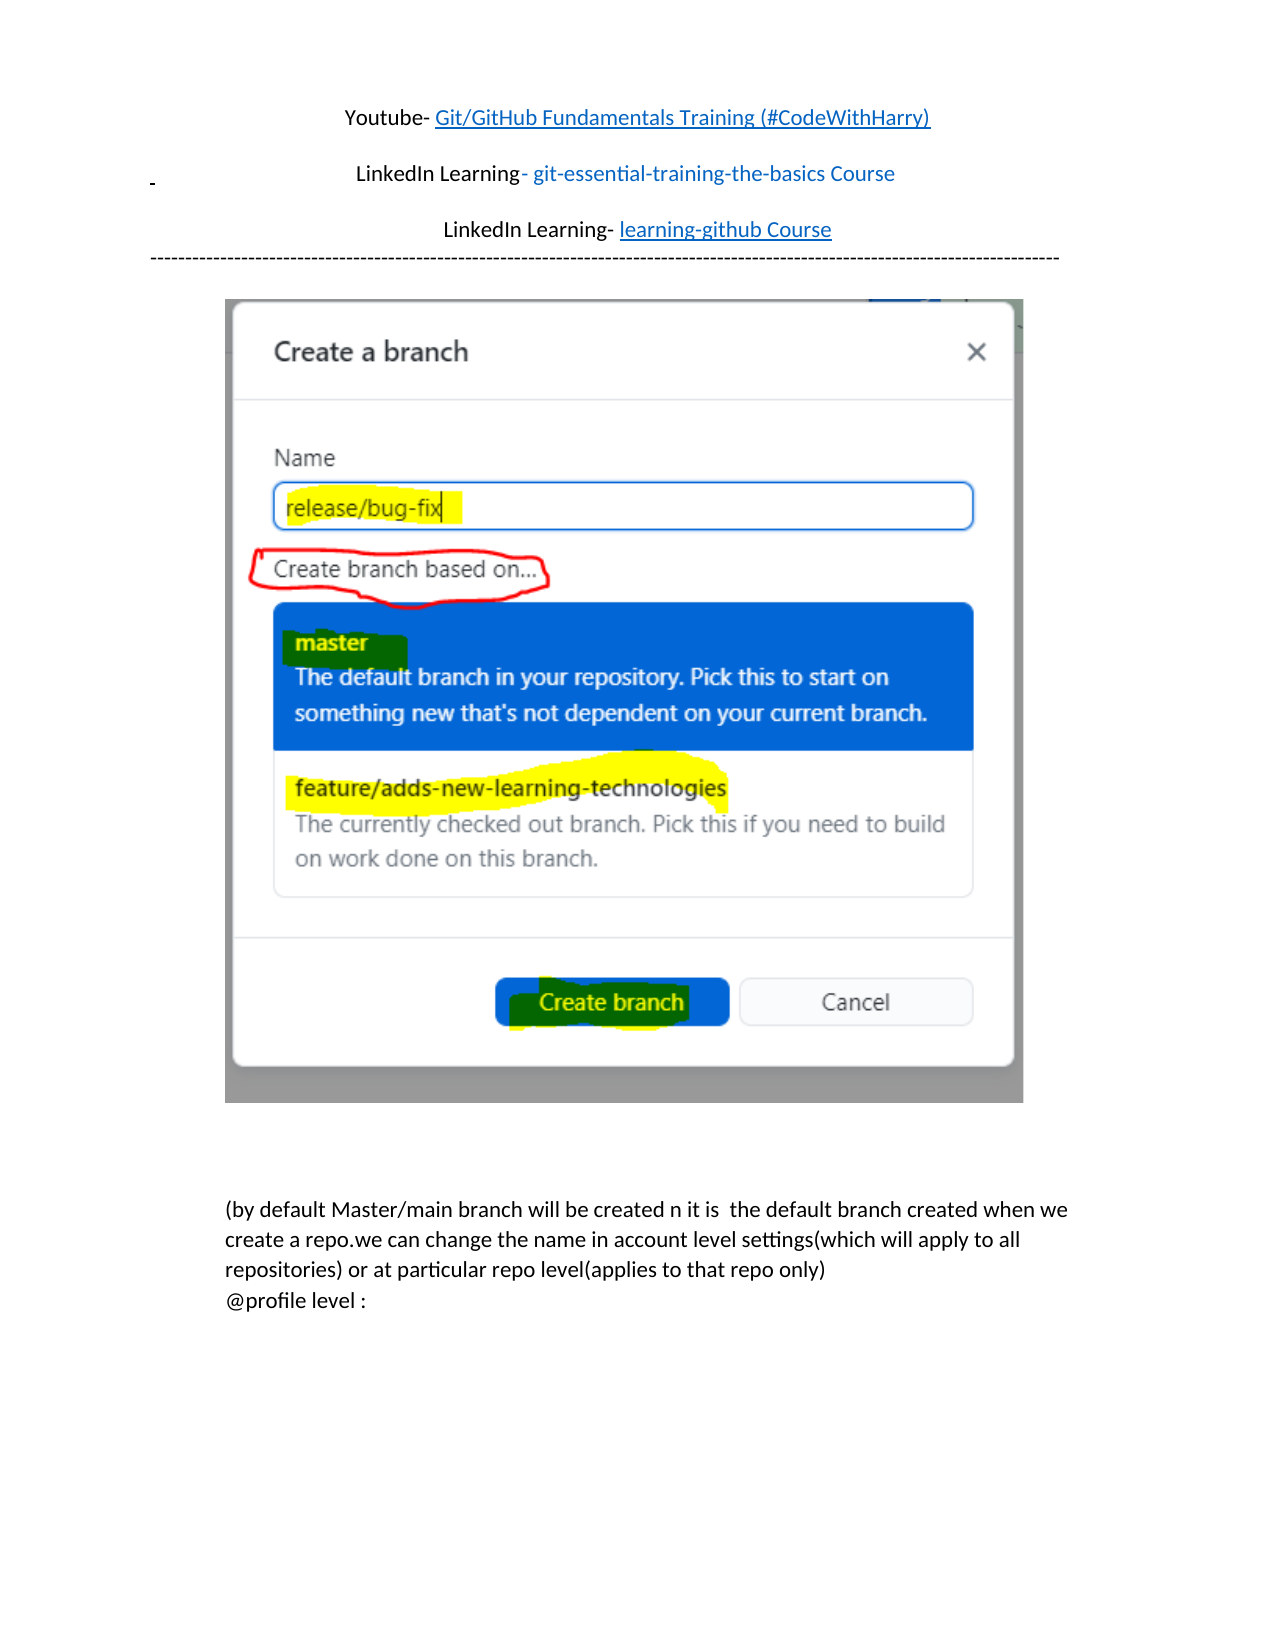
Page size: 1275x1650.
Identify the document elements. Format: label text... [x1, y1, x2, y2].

picture [225, 299, 1024, 1103]
list (by default Master/main branch will be created n it is the default branch created when we create a repo.we can change the name in account level settings(which will apply to all repositories) or at particular repo level(applies to that repo only) [225, 1195, 1125, 1283]
list @profile level : [225, 1286, 1125, 1314]
